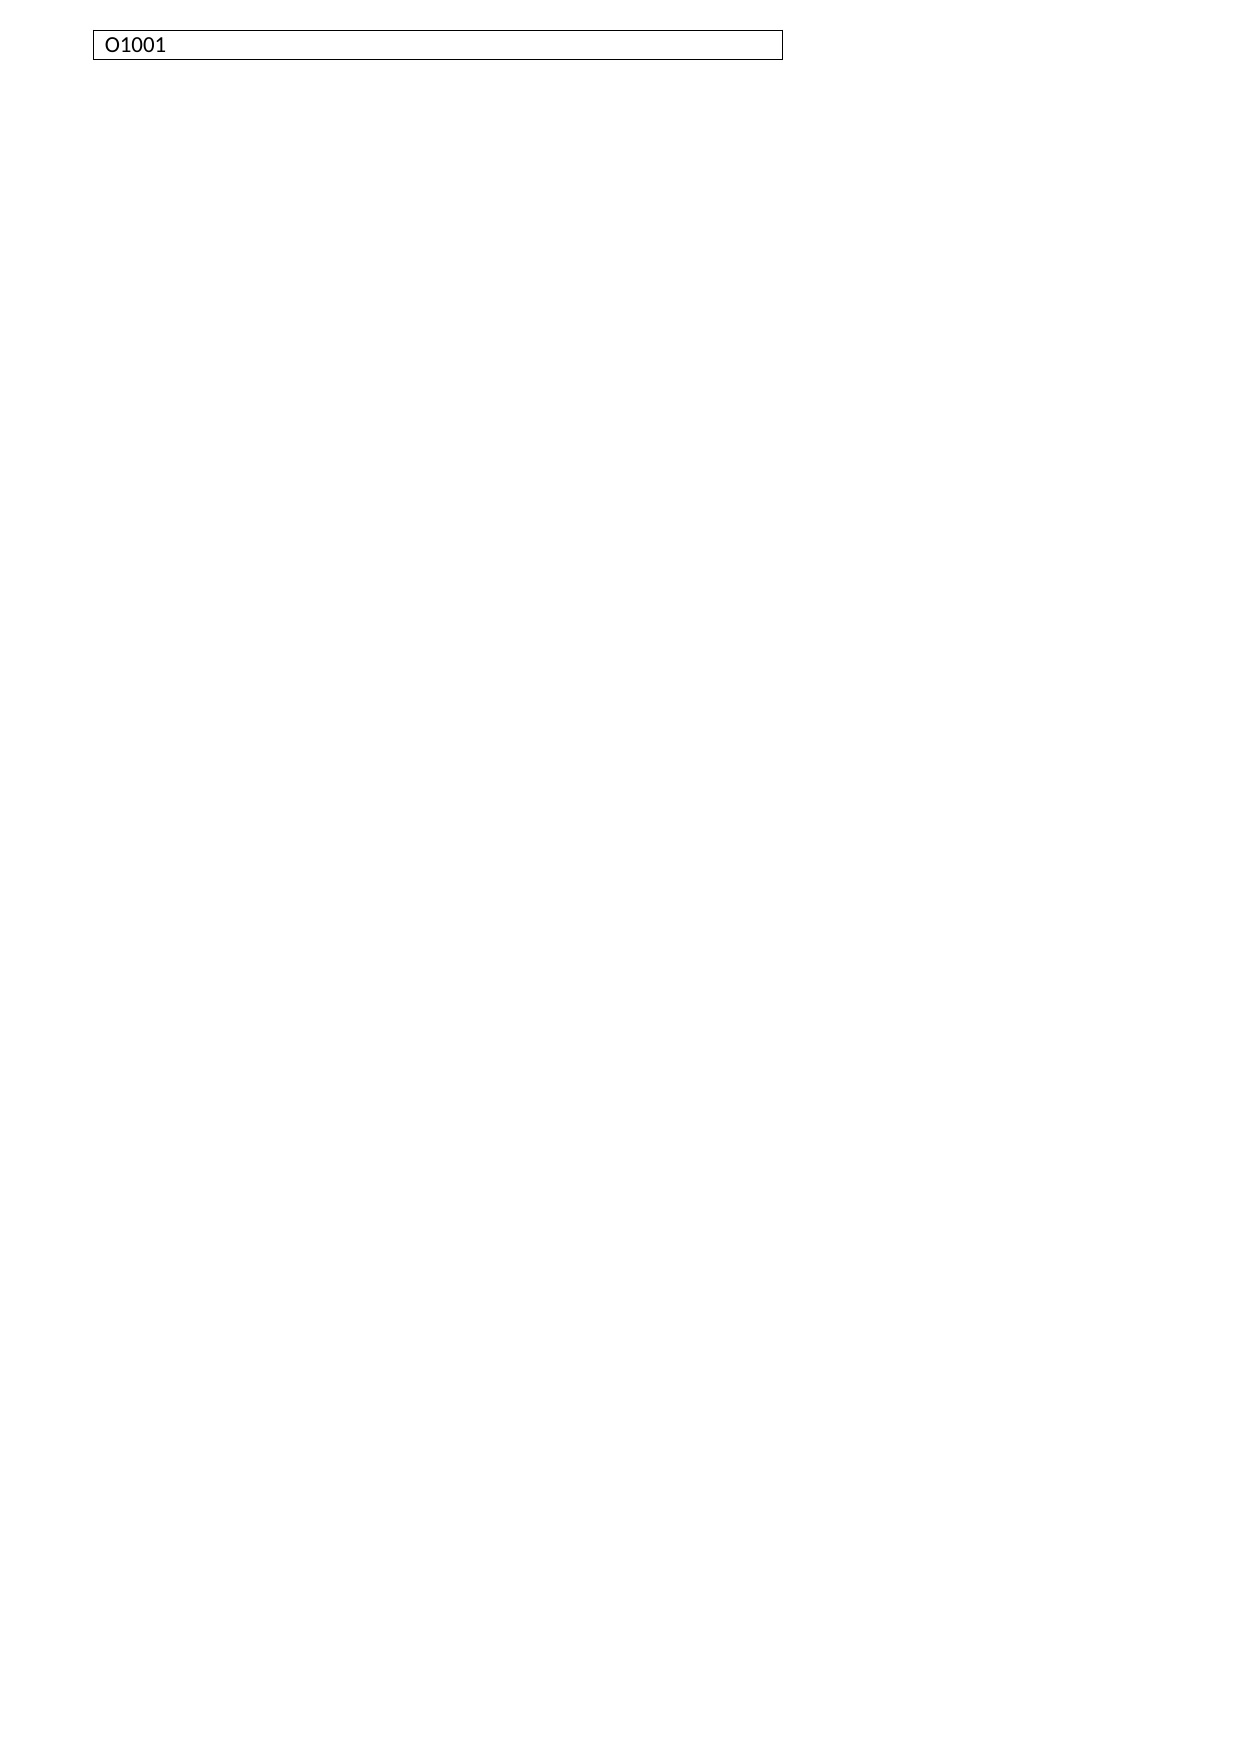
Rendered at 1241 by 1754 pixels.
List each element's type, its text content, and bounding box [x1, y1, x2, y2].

table_header O1001 [94, 31, 782, 59]
